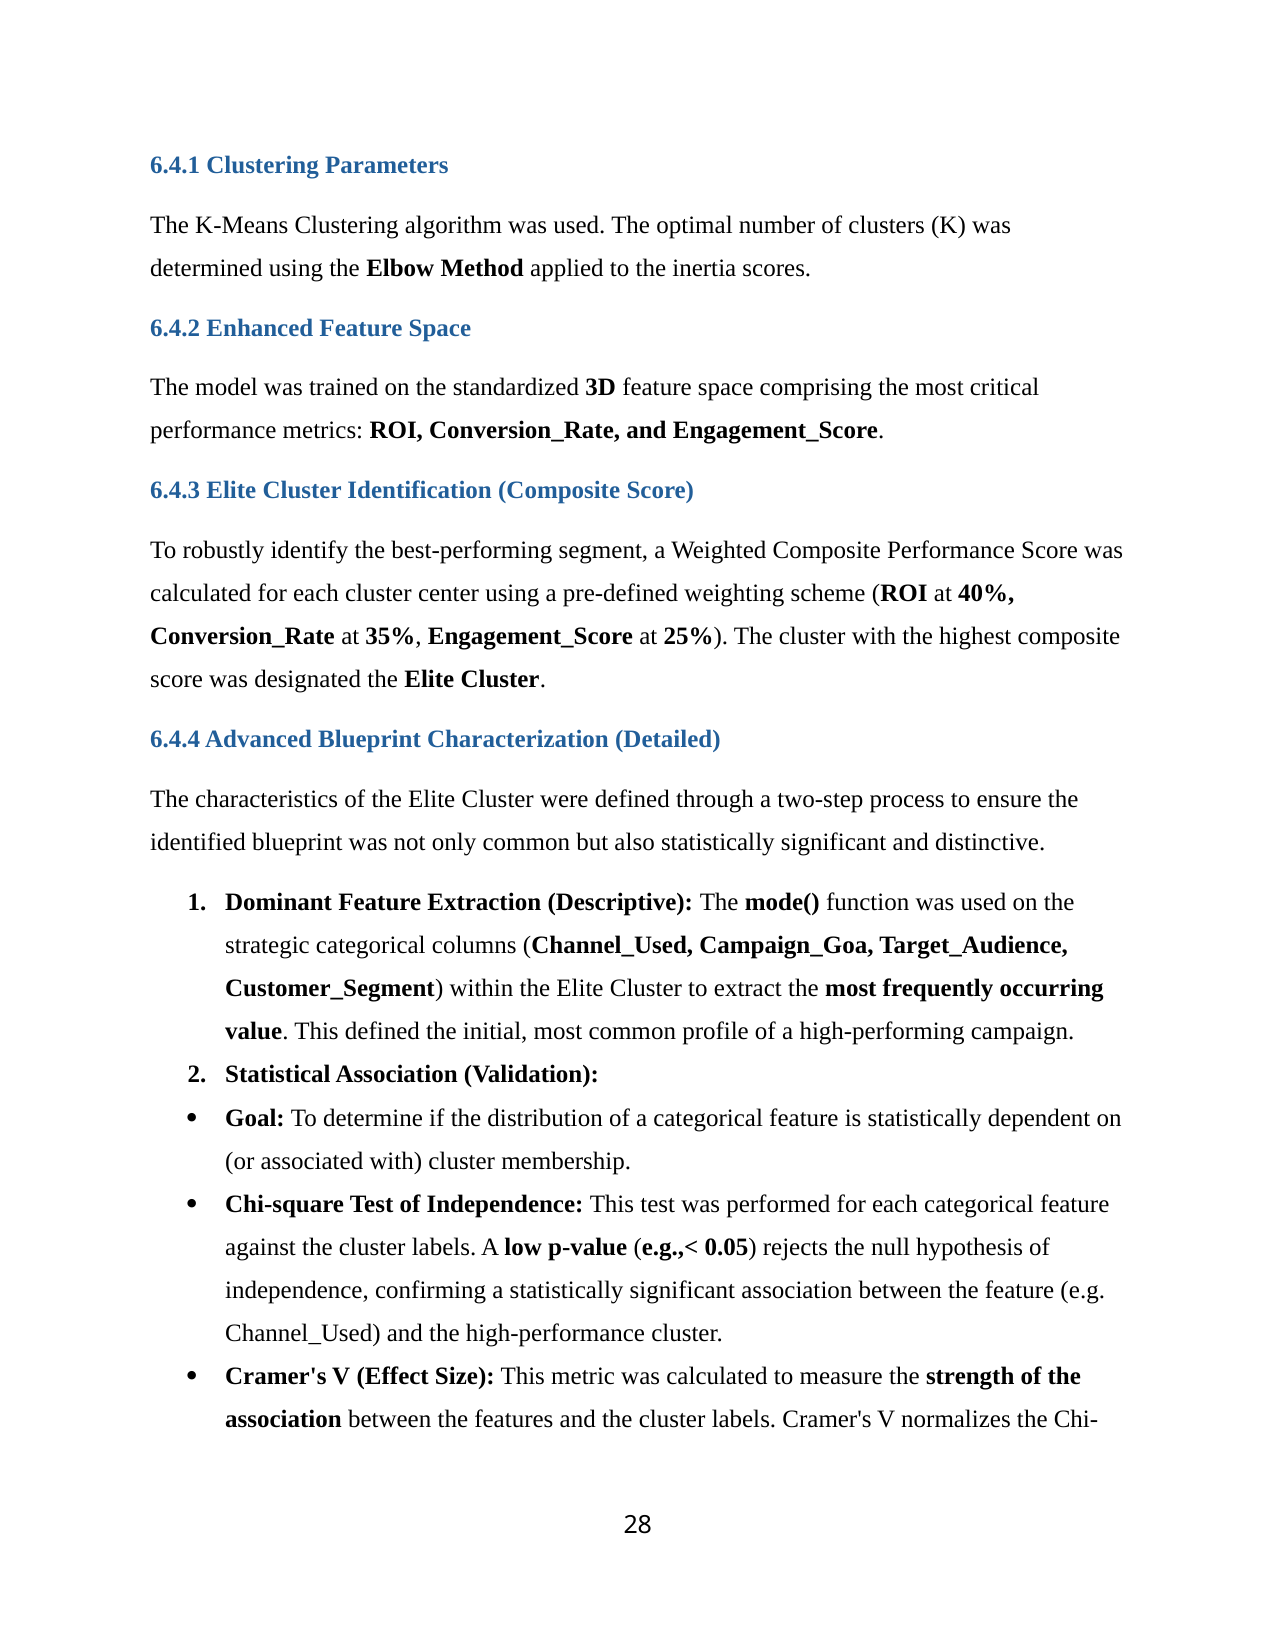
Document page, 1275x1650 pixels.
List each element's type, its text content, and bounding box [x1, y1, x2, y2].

text 6.4.1 Clustering Parameters [150, 150, 1125, 179]
text The model was trained on the standardized 3D feature space comprising the most critical performance metrics: ROI, Conversion_Rate, and Engagement_Score. [150, 372, 1125, 444]
text To robustly identify the best-performing segment, a Weighted Composite Performance Score was calculated for each cluster center using a pre-defined weighting scheme (ROI at 40%, Conversion_Rate at 35%, Engagement_Score at 25%). The cluster with the highest composite score was designated the Elite Cluster. [150, 535, 1125, 693]
list Goal: To determine if the distribution of a categorical feature is statistically dependent on (or associated with) cluster membership. [187, 1103, 1125, 1174]
text The characteristics of the Elite Cluster were defined through a two-step process to ensure the identified blueprint was not only common but also statistically significant and distinctive. [150, 784, 1125, 856]
list Chi-square Test of Independence: This test was performed for each categorical feature against the cluster labels. A low p-value (e.g.,< 0.05) rejects the null hypothesis of independence, confirming a statistically significant association between the feature (e.g. Channel_Used) and the high-performance cluster. [187, 1189, 1125, 1347]
text The K-Means Clustering algorithm was used. The optimal number of clusters (K) was determined using the Elbow Method applied to the inertia scores. [150, 210, 1125, 282]
text 6.4.4 Advanced Blueprint Characterization (Detailed) [150, 724, 1125, 753]
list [187, 1361, 1125, 1433]
list Dominant Feature Extraction (Descriptive): The mode() function was used on the strategic categorical columns (Channel_Used, Campaign_Goa, Target_Audience, Customer_Segment) within the Elite Cluster to extract the most frequently occurring value. This defined the initial, most common profile of a high-performing campaign. [187, 887, 1125, 1045]
text 6.4.3 Elite Cluster Identification (Composite Score) [150, 475, 1125, 504]
list Statistical Association (Validation): [187, 1059, 1125, 1088]
text 6.4.2 Enhanced Feature Space [150, 313, 1125, 341]
